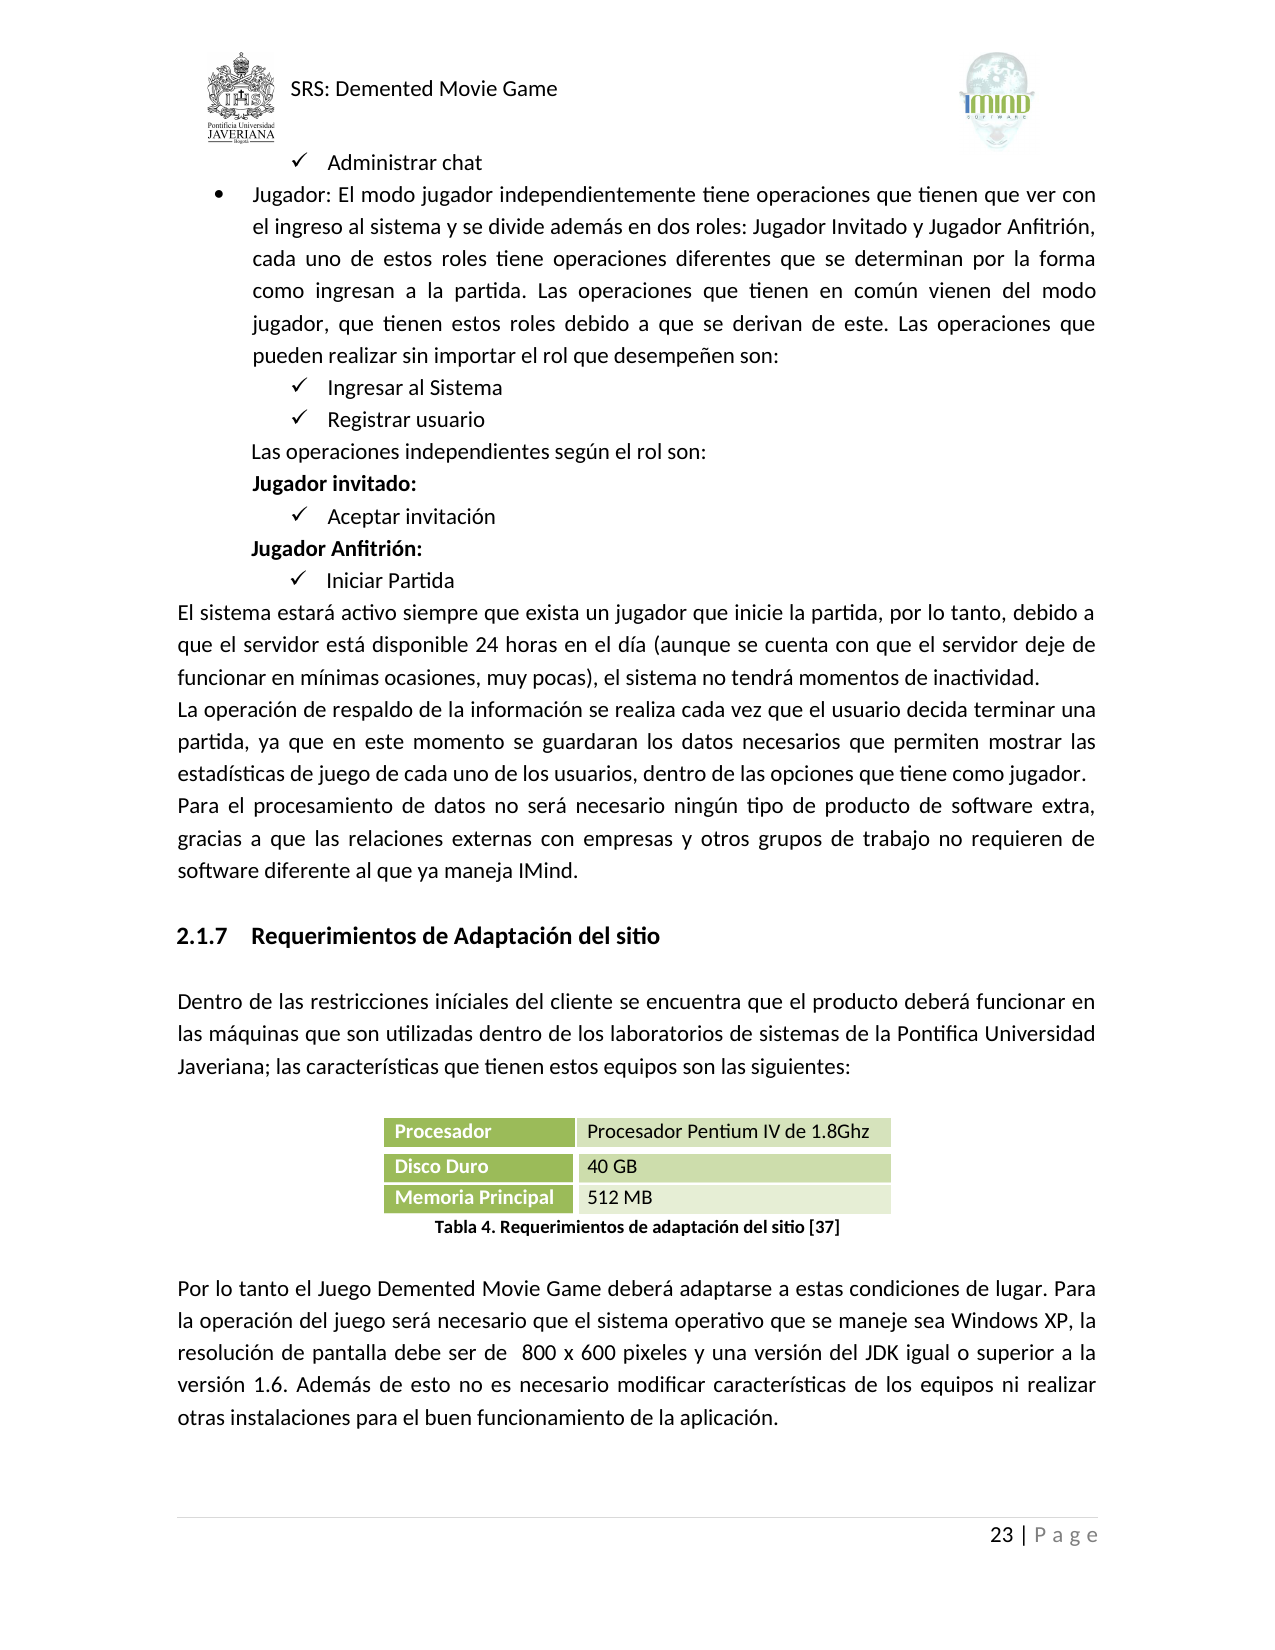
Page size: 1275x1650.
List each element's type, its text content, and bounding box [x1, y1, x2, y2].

table_cell Memoria Principal [384, 1185, 573, 1213]
table_cell 512 MB [579, 1185, 891, 1213]
text La operación de respaldo de la información se realiza cada vez que el usuario decida terminar una partida, ya que en este momento se guardaran los datos necesarios que permiten mostrar las estadísticas de juego de cada uno de los usuarios, dentro de las opciones que tiene como jugador. [177, 695, 1098, 787]
text Jugador invitado: [252, 469, 1098, 498]
subtitle Requerimientos de Adaptación del sitio [176, 920, 1098, 951]
text Jugador Anfitrión: [251, 534, 1098, 562]
picture [207, 52, 275, 144]
list Registrar usuario [290, 405, 1098, 433]
table_cell Disco Duro [384, 1154, 573, 1182]
picture [958, 52, 1041, 148]
table_header Procesador [384, 1118, 575, 1147]
text El sistema estará activo siempre que exista un jugador que inicie la partida, por lo tanto, debido a que el servidor está disponible 24 horas en el día (aunque se cuenta con que el servidor deje de funcionar en mínimas ocasiones, muy pocas), el sistema no tendrá momentos de inactividad. [177, 598, 1098, 691]
text Tabla 4. Requerimientos de adaptación del sitio [37] [177, 1216, 1098, 1238]
text Dentro de las restricciones iníciales del cliente se encuentra que el producto deberá funcionar en las máquinas que son utilizadas dentro de los laboratorios de sistemas de la Pontifica Universidad Javeriana; las características que tienen estos equipos son las siguientes: [177, 987, 1098, 1080]
text Por lo tanto el Juego Demented Movie Game deberá adaptarse a estas condiciones de lugar. Para la operación del juego será necesario que el sistema operativo que se maneje sea Windows XP, la resolución de pantalla debe ser de 800 x 600 pixeles y una versión del JDK igual o superior a la versión 1.6. Además de esto no es necesario modificar características de los equipos ni realizar otras instalaciones para el buen funcionamiento de la aplicación. [177, 1274, 1098, 1431]
list Jugador: El modo jugador independientemente tiene operaciones que tienen que ver con el ingreso al sistema y se divide además en dos roles: Jugador Invitado y Jugador Anfitrión, cada uno de estos roles tiene operaciones diferentes que se determinan por la forma como ingresan a la partida. Las operaciones que tienen en común vienen del modo jugador, que tienen estos roles debido a que se derivan de este. Las operaciones que pueden realizar sin importar el rol que desempeñen son: [215, 180, 1098, 369]
table_cell 40 GB [579, 1154, 891, 1182]
text Para el procesamiento de datos no será necesario ningún tipo de producto de software extra, gracias a que las relaciones externas con empresas y otros grupos de trabajo no requieren de software diferente al que ya maneja IMind. [177, 791, 1098, 884]
list Aceptar invitación [290, 502, 1098, 530]
list Ingresar al Sistema [290, 373, 1098, 401]
list Administrar chat [290, 148, 1098, 176]
table_header Procesador Pentium IV de 1.8Ghz [577, 1118, 891, 1147]
list Iniciar Partida [288, 566, 1098, 594]
text Las operaciones independientes según el rol son: [251, 437, 1098, 465]
